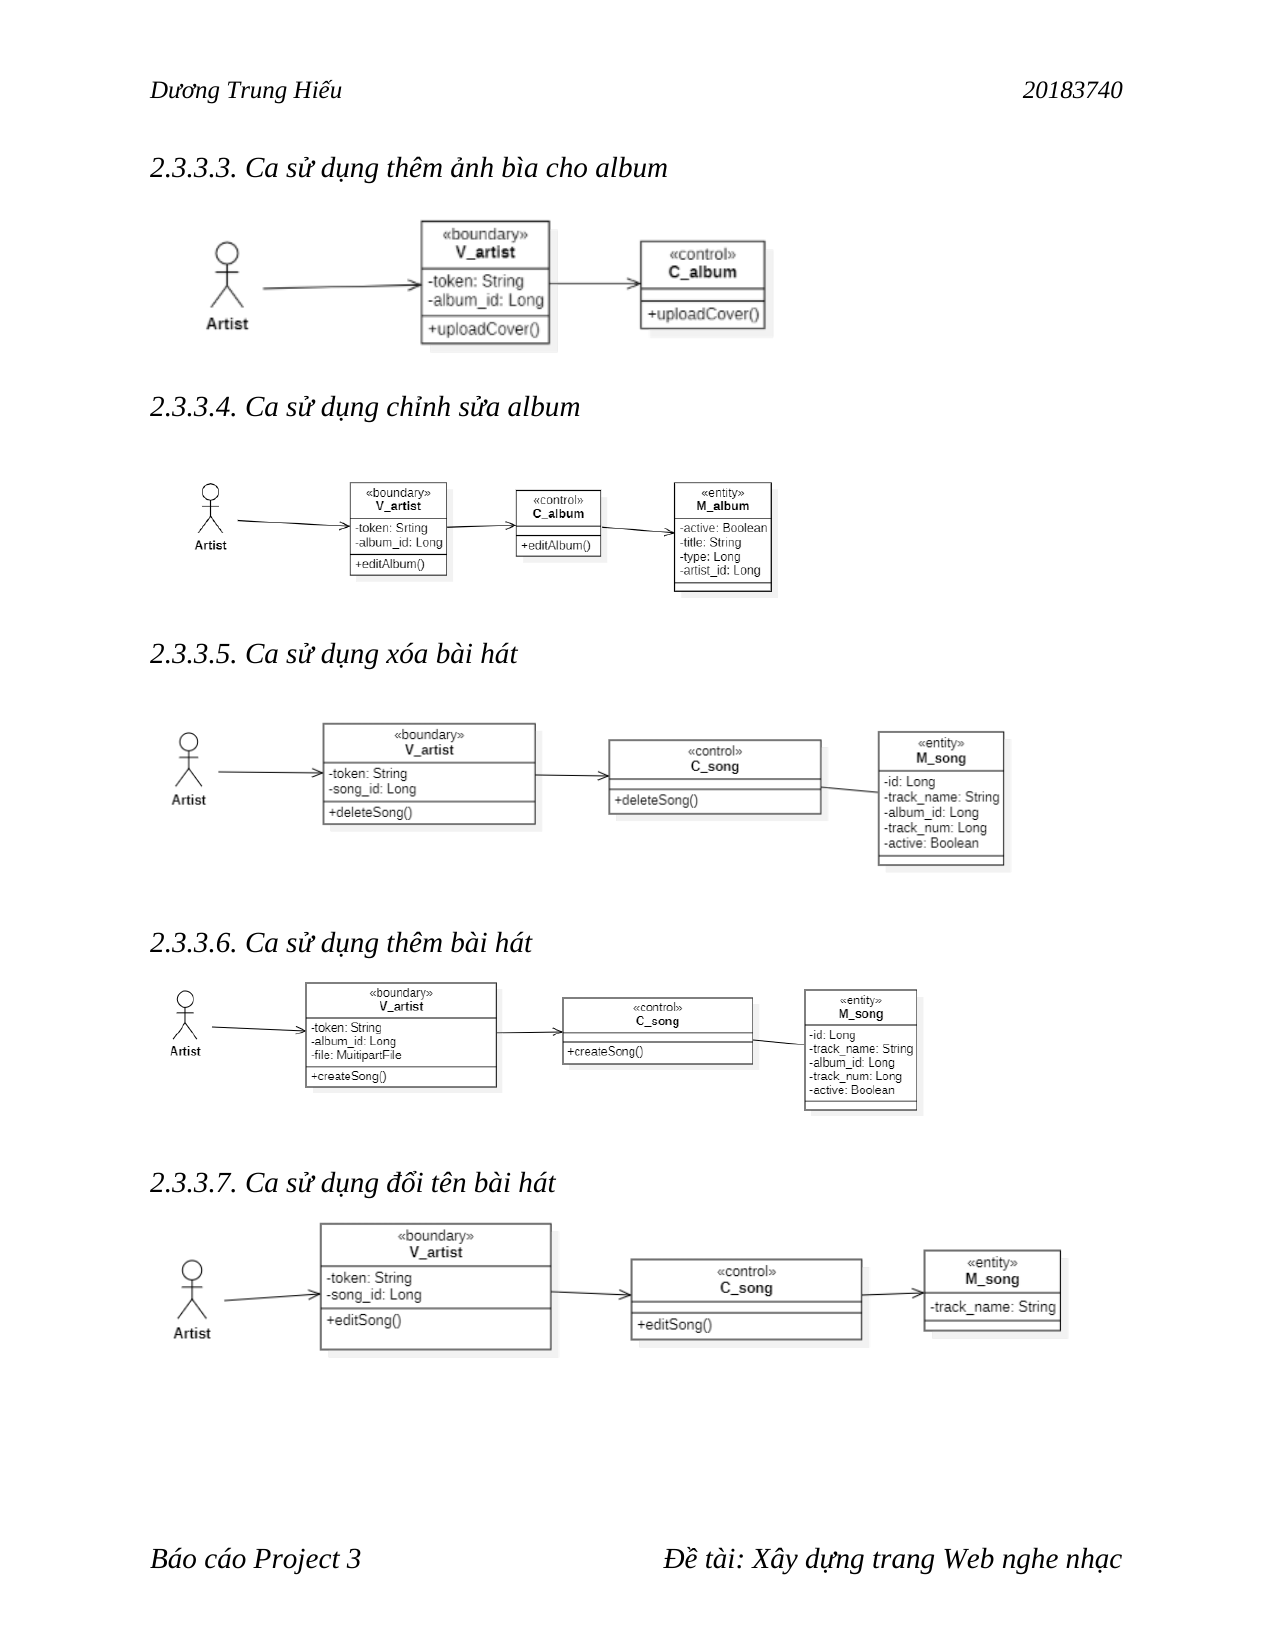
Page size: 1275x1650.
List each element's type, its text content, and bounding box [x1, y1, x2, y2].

picture [150, 186, 881, 371]
subtitle 2.3.3.6. Ca sử dụng thêm bài hát [150, 925, 1125, 958]
subtitle 2.3.3.3. Ca sử dụng thêm ảnh bìa cho album [150, 150, 1125, 183]
picture [150, 425, 872, 617]
subtitle 2.3.3.7. Ca sử dụng đổi tên bài hát [150, 1165, 1125, 1198]
picture [150, 961, 951, 1146]
picture [150, 1201, 1122, 1413]
picture [150, 672, 1032, 906]
subtitle 2.3.3.5. Ca sử dụng xóa bài hát [150, 636, 1125, 669]
subtitle 2.3.3.4. Ca sử dụng chỉnh sửa album [150, 389, 1125, 423]
